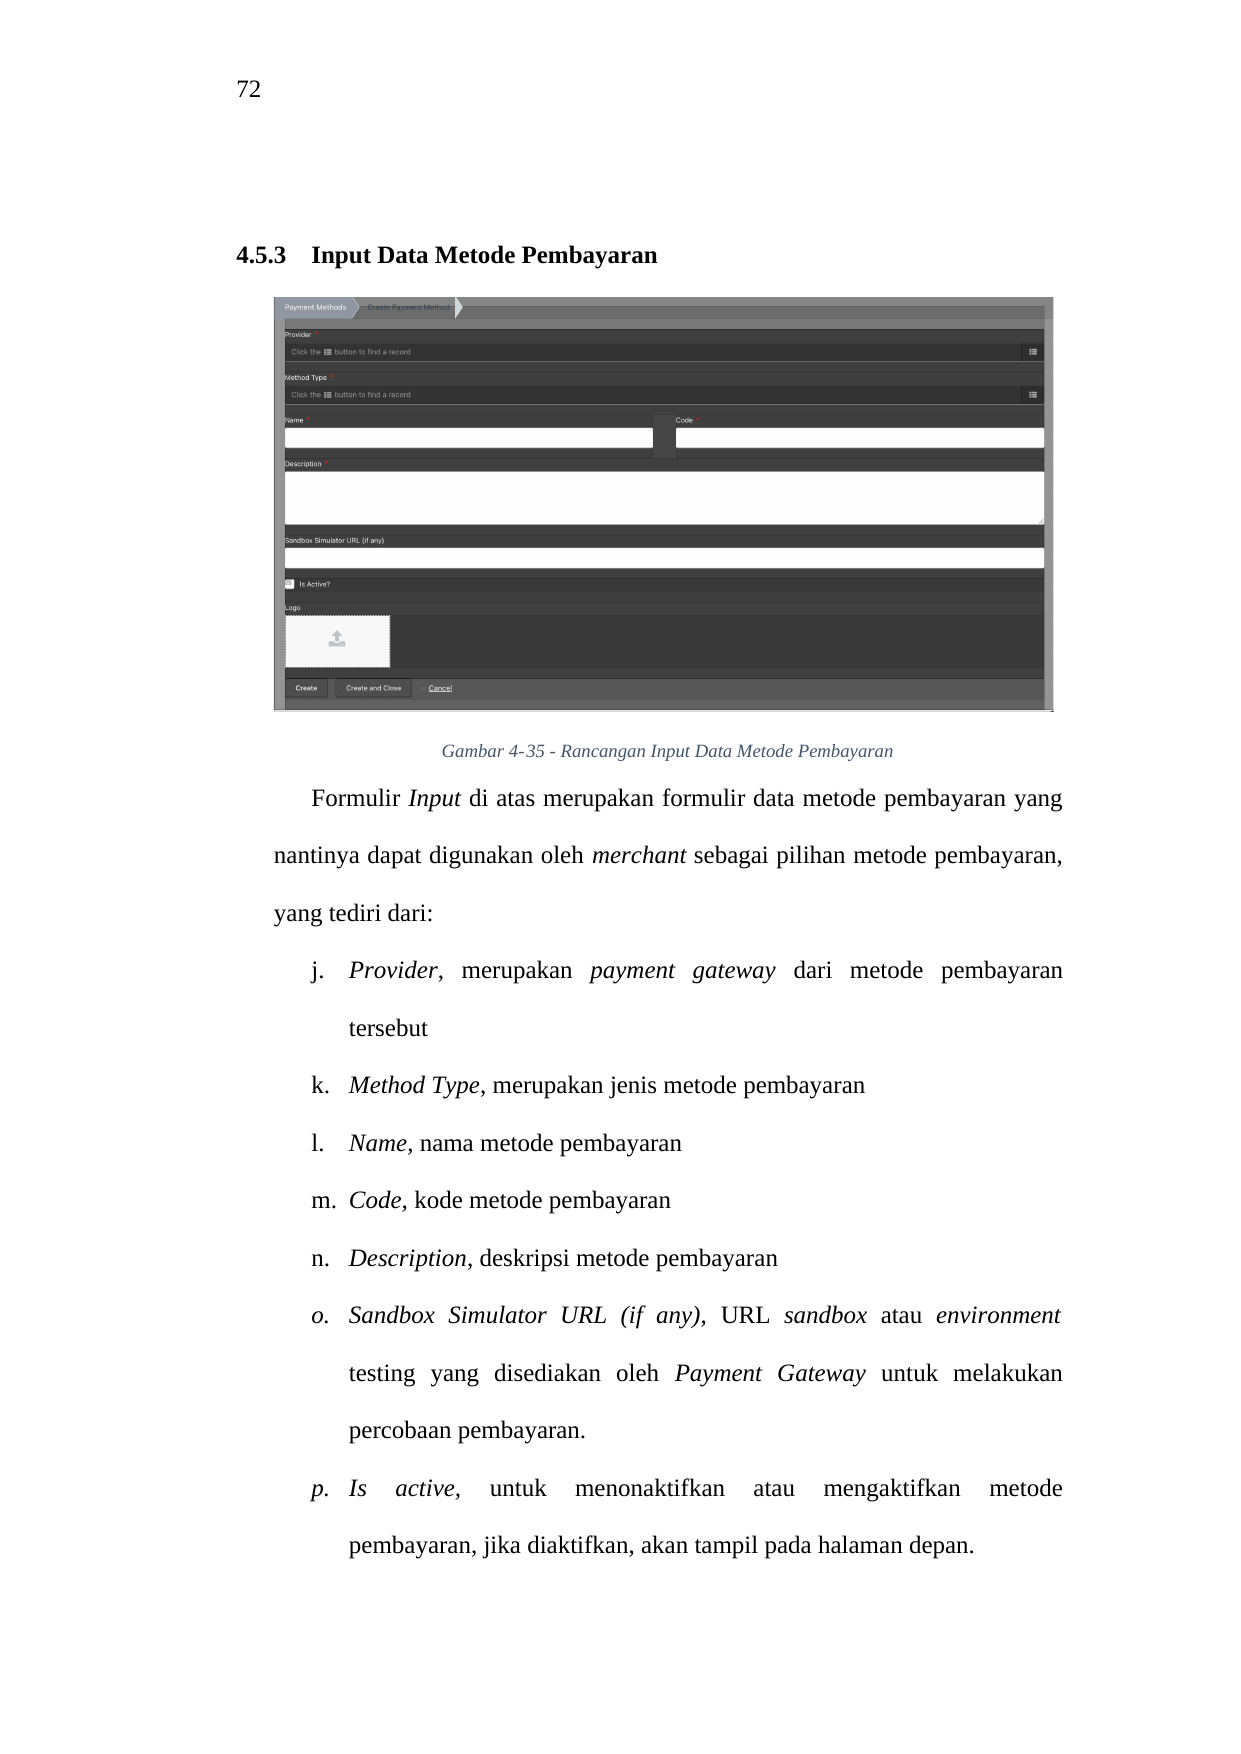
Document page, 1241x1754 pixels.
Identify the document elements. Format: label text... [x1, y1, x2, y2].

list Name, nama metode pembayaran [311, 1128, 1063, 1156]
text Formulir Input di atas merupakan formulir data metode pembayaran yang nantinya dapat digunakan oleh merchant sebagai pilihan metode pembayaran, yang tediri dari: [274, 783, 1063, 926]
list Description, deskripsi metode pembayaran [311, 1243, 1063, 1271]
list Method Type, merupakan jenis metode pembayaran [311, 1070, 1063, 1099]
picture [273, 297, 1054, 712]
subtitle Input Data Metode Pembayaran [236, 240, 1063, 269]
list Is active, untuk menonaktifkan atau mengaktifkan metode pembayaran, jika diaktifkan, akan tampil pada halaman depan. [311, 1473, 1063, 1559]
list Sandbox Simulator URL (if any), URL sandbox atau environment testing yang disediakan oleh Payment Gateway untuk melakukan percobaan pembayaran. [311, 1300, 1063, 1444]
list Provider, merupakan payment gateway dari metode pembayaran tersebut [311, 955, 1063, 1041]
list Code, kode metode pembayaran [311, 1185, 1063, 1214]
